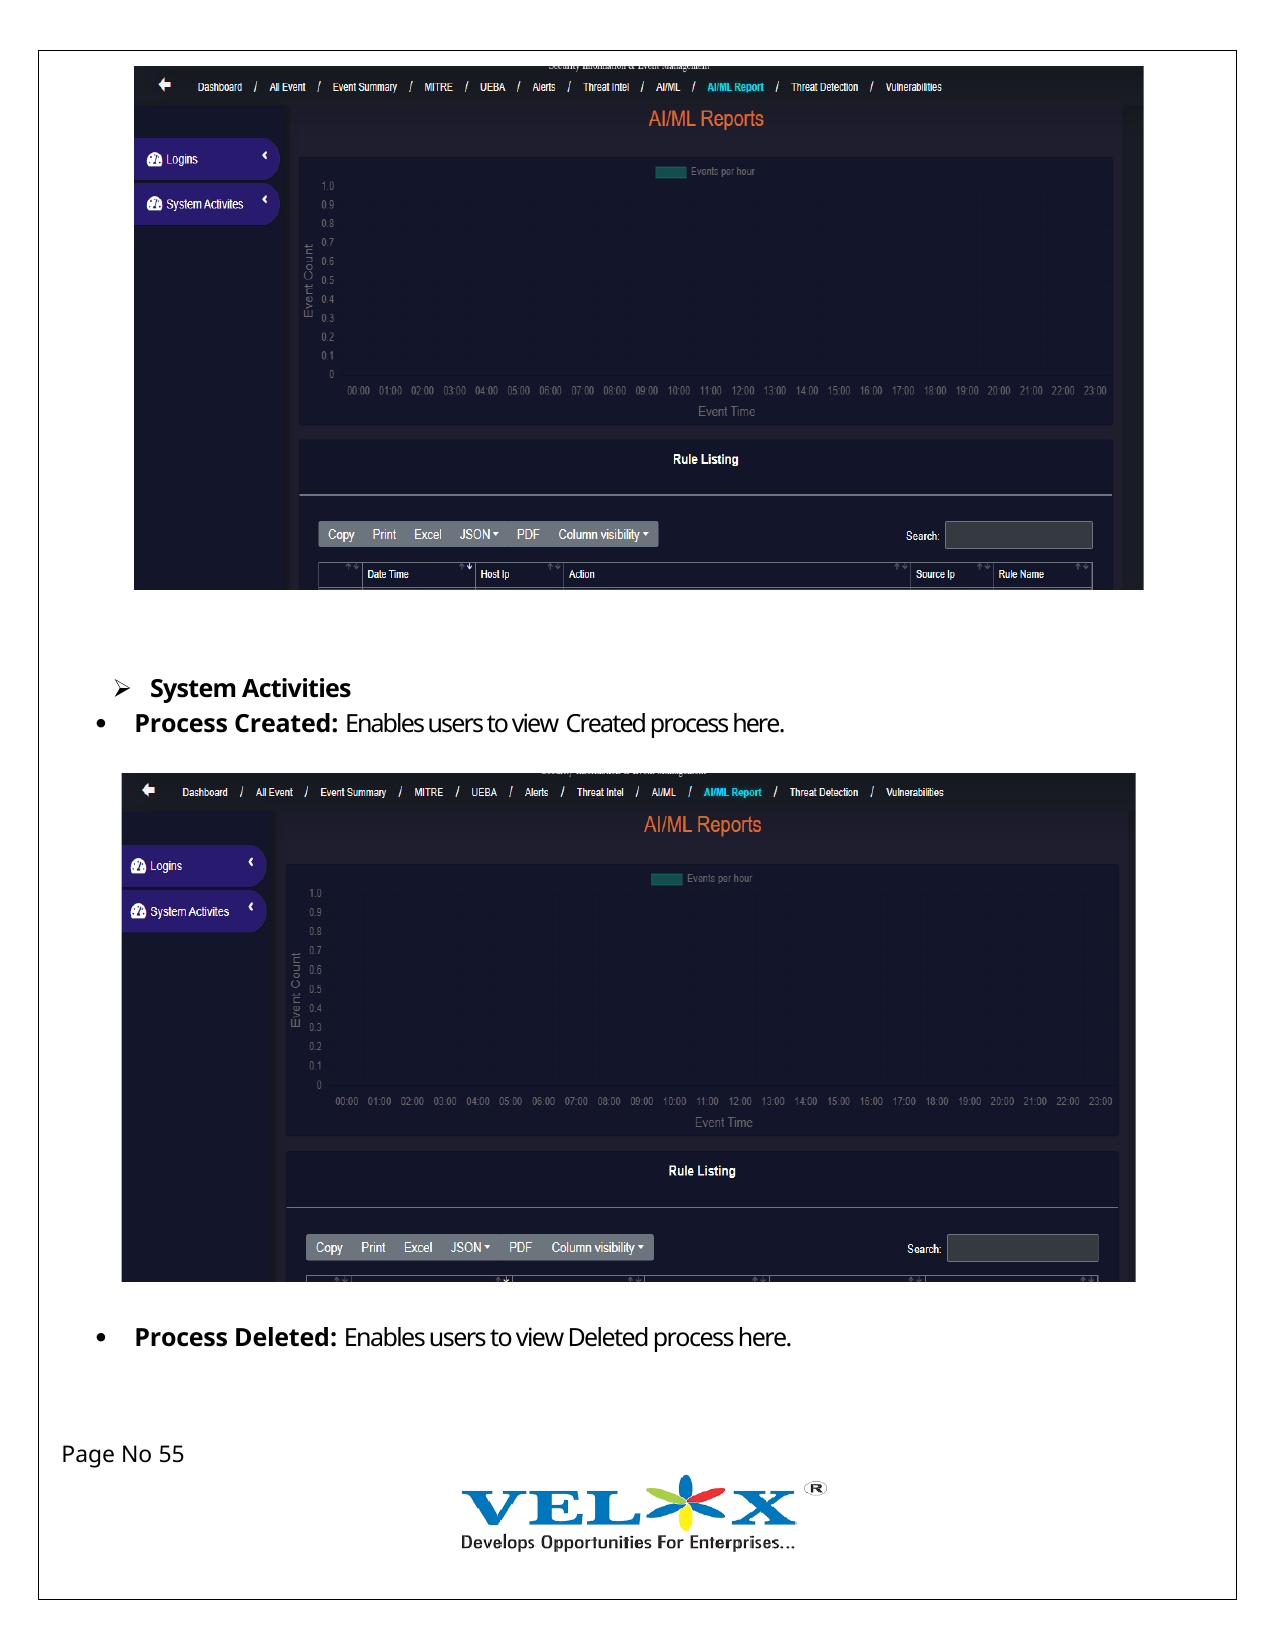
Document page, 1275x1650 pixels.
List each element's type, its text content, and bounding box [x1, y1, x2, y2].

list Process Deleted: Enables users to view Deleted process here. [97, 1320, 1182, 1354]
picture [121, 773, 1136, 1282]
picture [433, 1469, 842, 1562]
list System Activities [112, 671, 1236, 705]
list Process Created: Enables users to view Created process here. [97, 705, 1182, 739]
picture [134, 66, 1144, 590]
